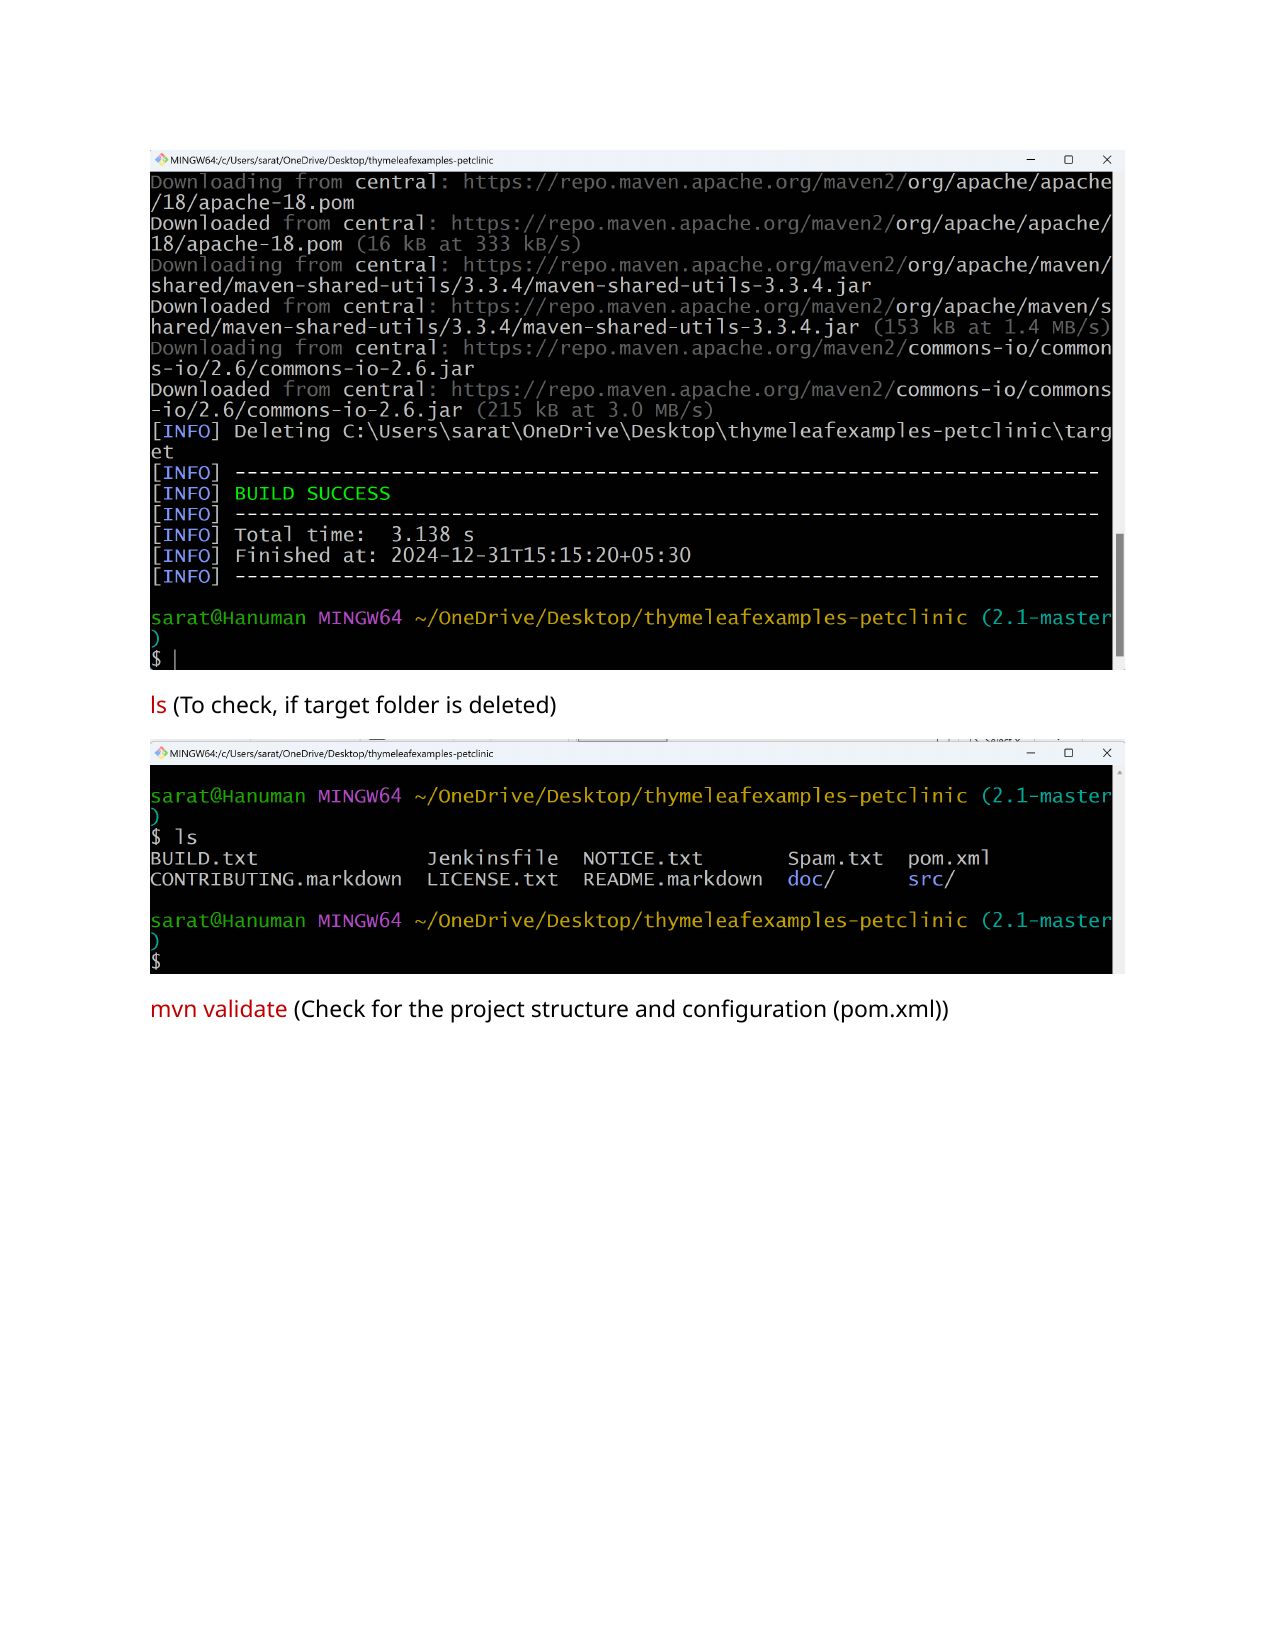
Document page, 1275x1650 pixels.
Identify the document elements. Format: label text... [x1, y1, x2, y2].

text mvn validate (Check for the project structure and configuration (pom.xml)) [150, 993, 1125, 1024]
picture [150, 150, 1125, 670]
text ls (To check, if target folder is deleted) [150, 689, 1125, 720]
picture [150, 739, 1125, 974]
